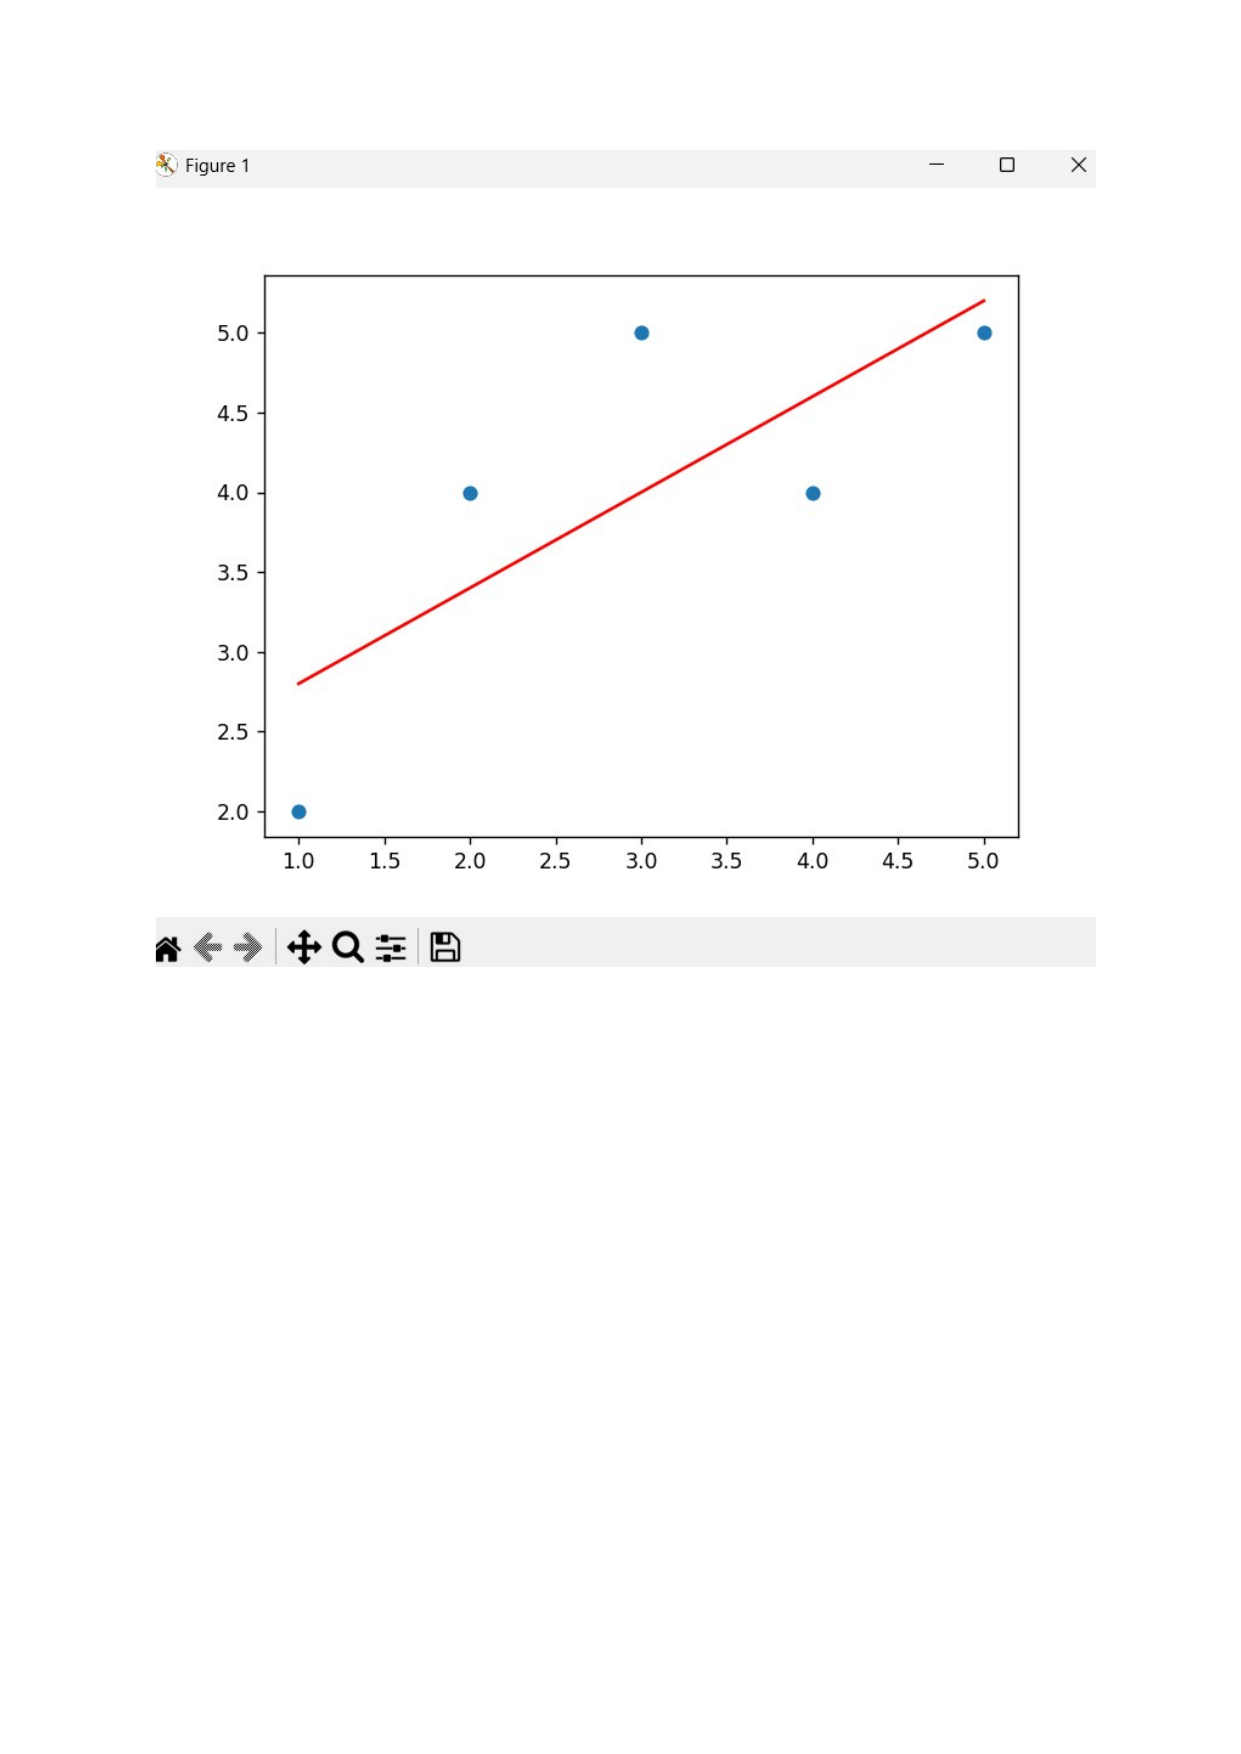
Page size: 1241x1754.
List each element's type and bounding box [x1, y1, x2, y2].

picture [155, 150, 1096, 967]
